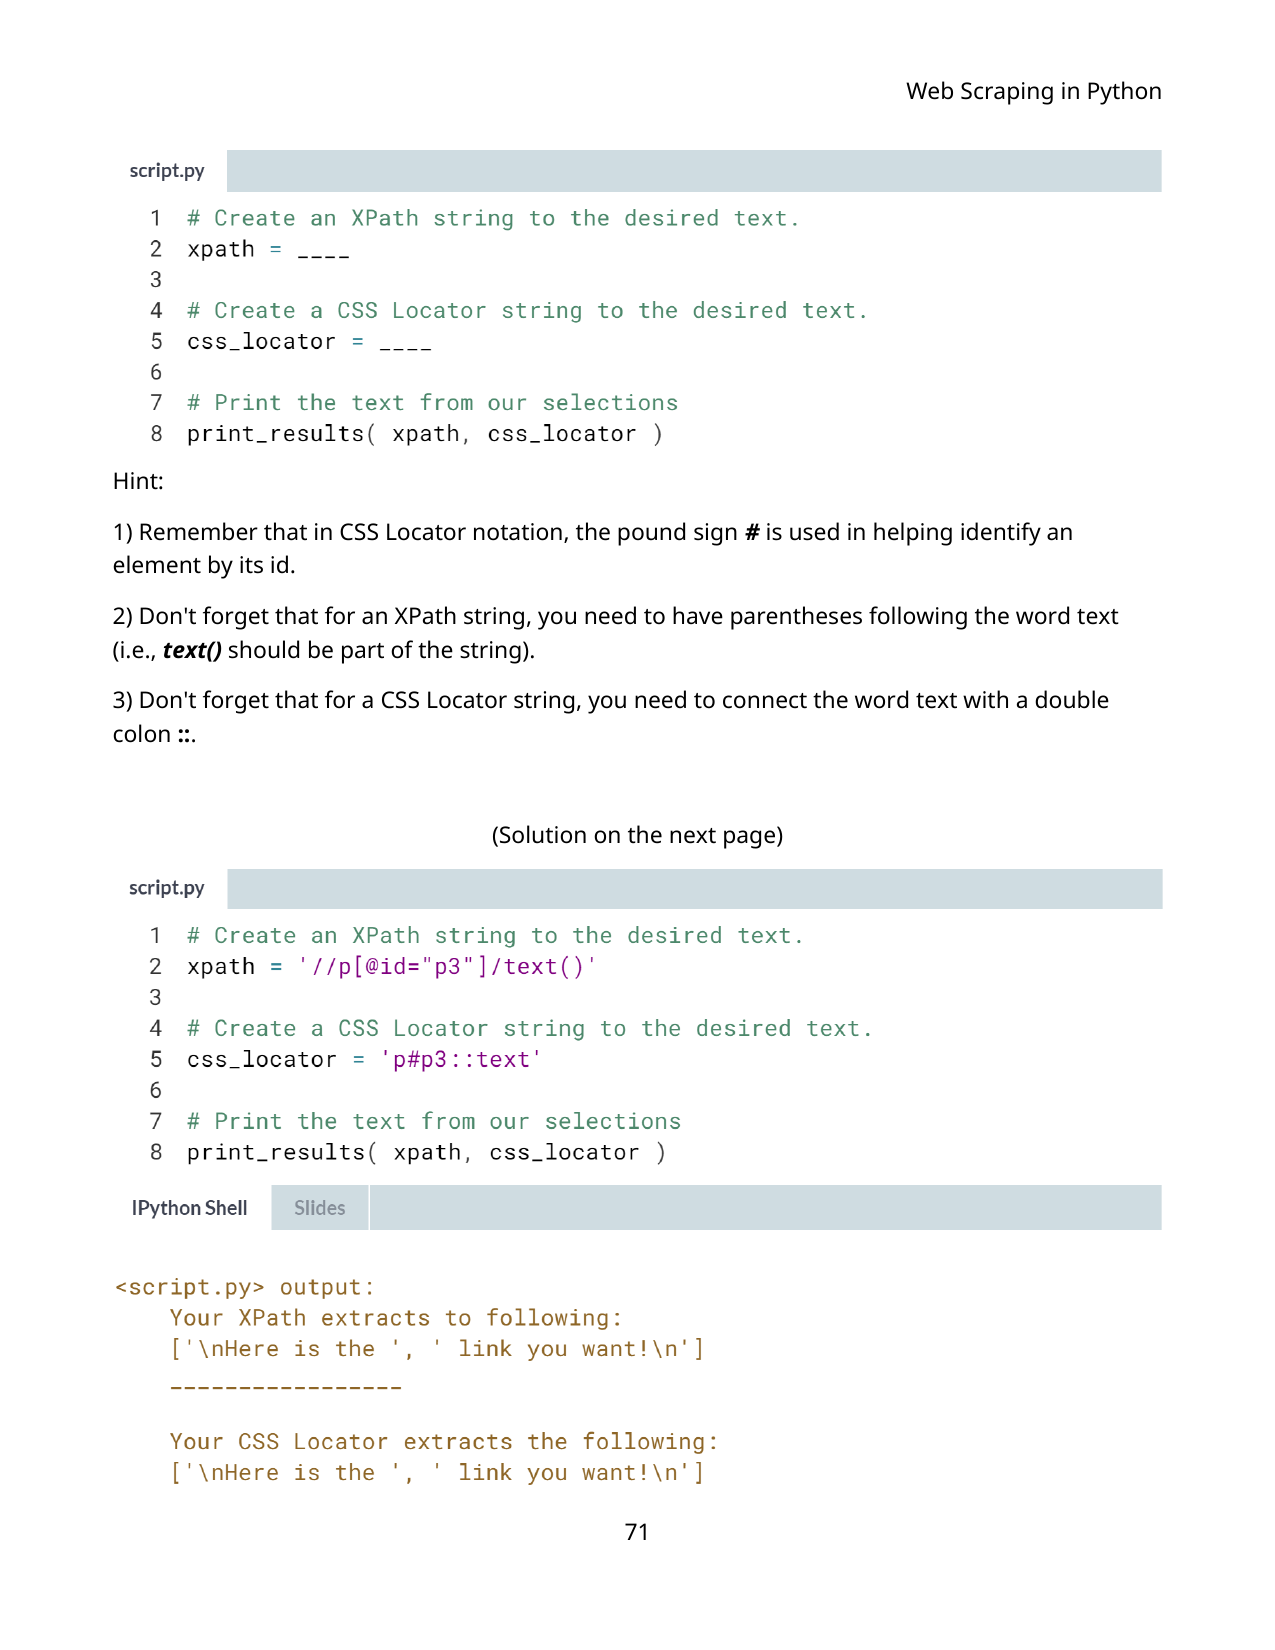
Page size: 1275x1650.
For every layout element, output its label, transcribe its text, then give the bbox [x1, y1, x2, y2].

picture [112, 869, 1163, 1167]
text 2) Don't forget that for an XPath string, you need to have parentheses following the word text (i.e., text() should be part of the string). [112, 600, 1162, 665]
text 3) Don't forget that for a CSS Locator string, you need to connect the word text with a double colon ::. [112, 684, 1162, 749]
picture [112, 1185, 1162, 1496]
text Hint: [112, 465, 1162, 497]
picture [112, 150, 1162, 447]
text (Solution on the next page) [112, 819, 1162, 850]
text 1) Remember that in CSS Locator notation, the pound sign # is used in helping identify an element by its id. [112, 516, 1162, 581]
